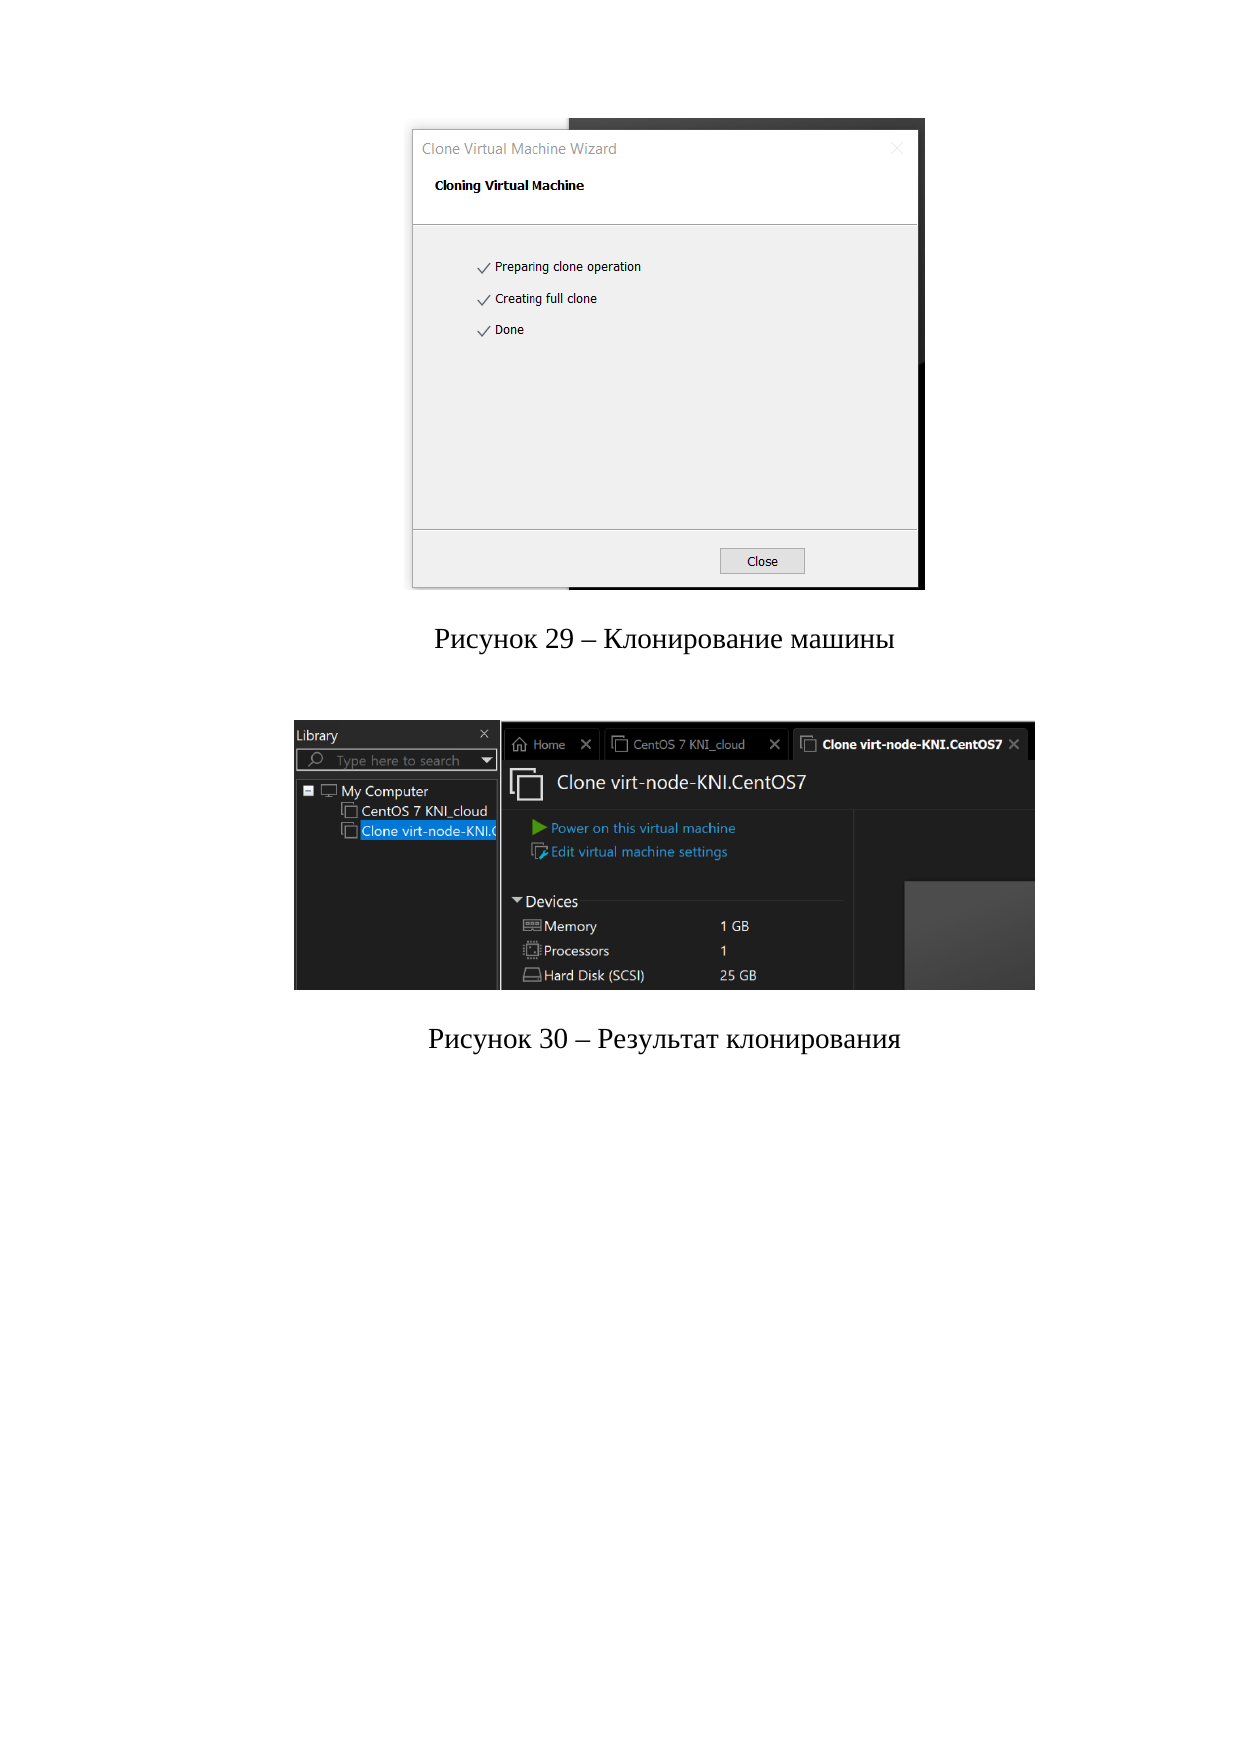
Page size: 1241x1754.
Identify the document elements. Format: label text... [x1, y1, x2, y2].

picture [403, 118, 925, 590]
text Рисунок 30 – Результат клонирования [177, 1021, 1152, 1054]
picture [294, 720, 1035, 990]
text Рисунок 29 – Клонирование машины [177, 621, 1152, 655]
